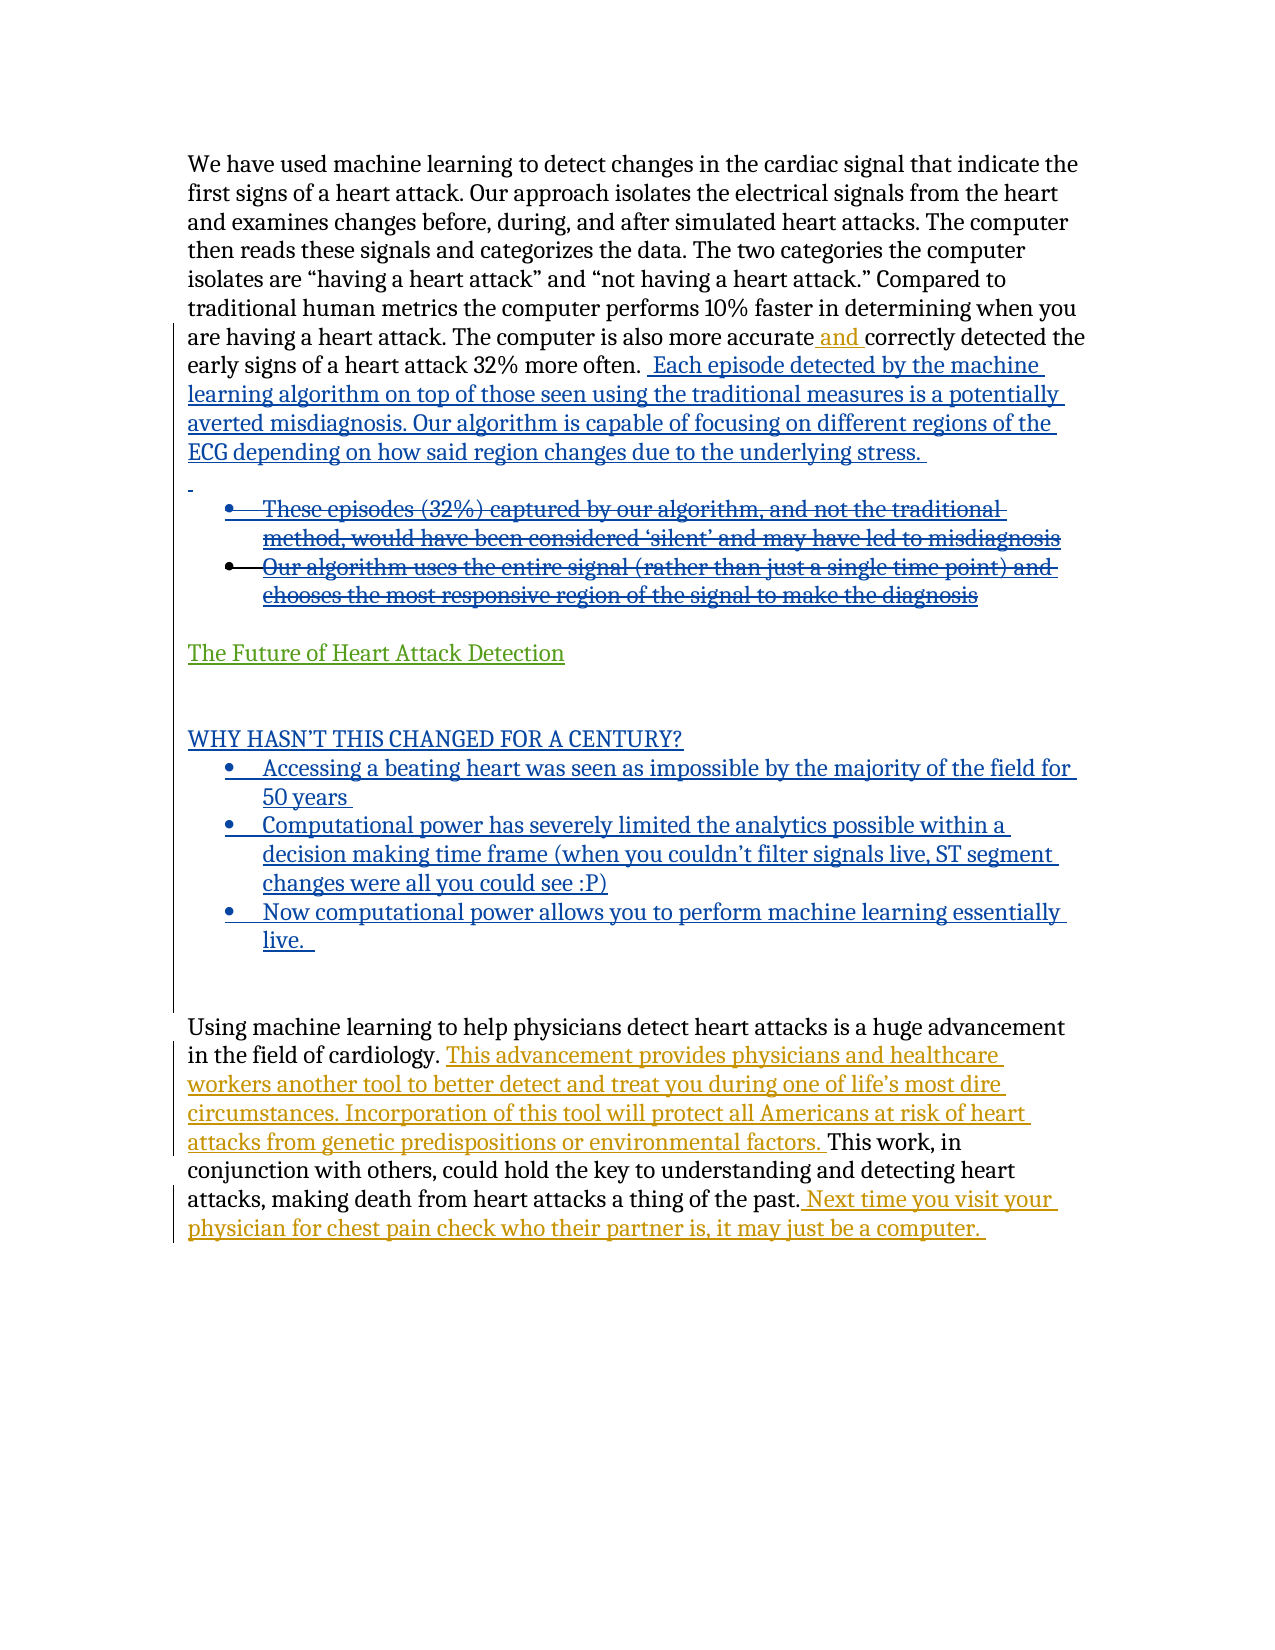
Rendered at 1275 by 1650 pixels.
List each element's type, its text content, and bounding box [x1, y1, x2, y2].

text We have used machine learning to detect changes in the cardiac signal that indicate the first signs of a heart attack. Our approach isolates the electrical signals from the heart and examines changes before, during, and after simulated heart attacks. The computer then reads these signals and categorizes the data. The two categories the computer isolates are “having a heart attack” and “not having a heart attack.” Compared to traditional human metrics the computer performs 10% faster in determining when you are having a heart attack. The computer is also more accuratecorrectly detected the early signs of a heart attack 32% more often. [187, 150, 1087, 466]
text Using machine learning to help physicians detect heart attacks is a huge advancement in the field of cardiology. This work, in conjunction with others, could hold the key to understanding and detecting heart attacks, making death from heart attacks a thing of the past. [187, 1012, 1087, 1242]
